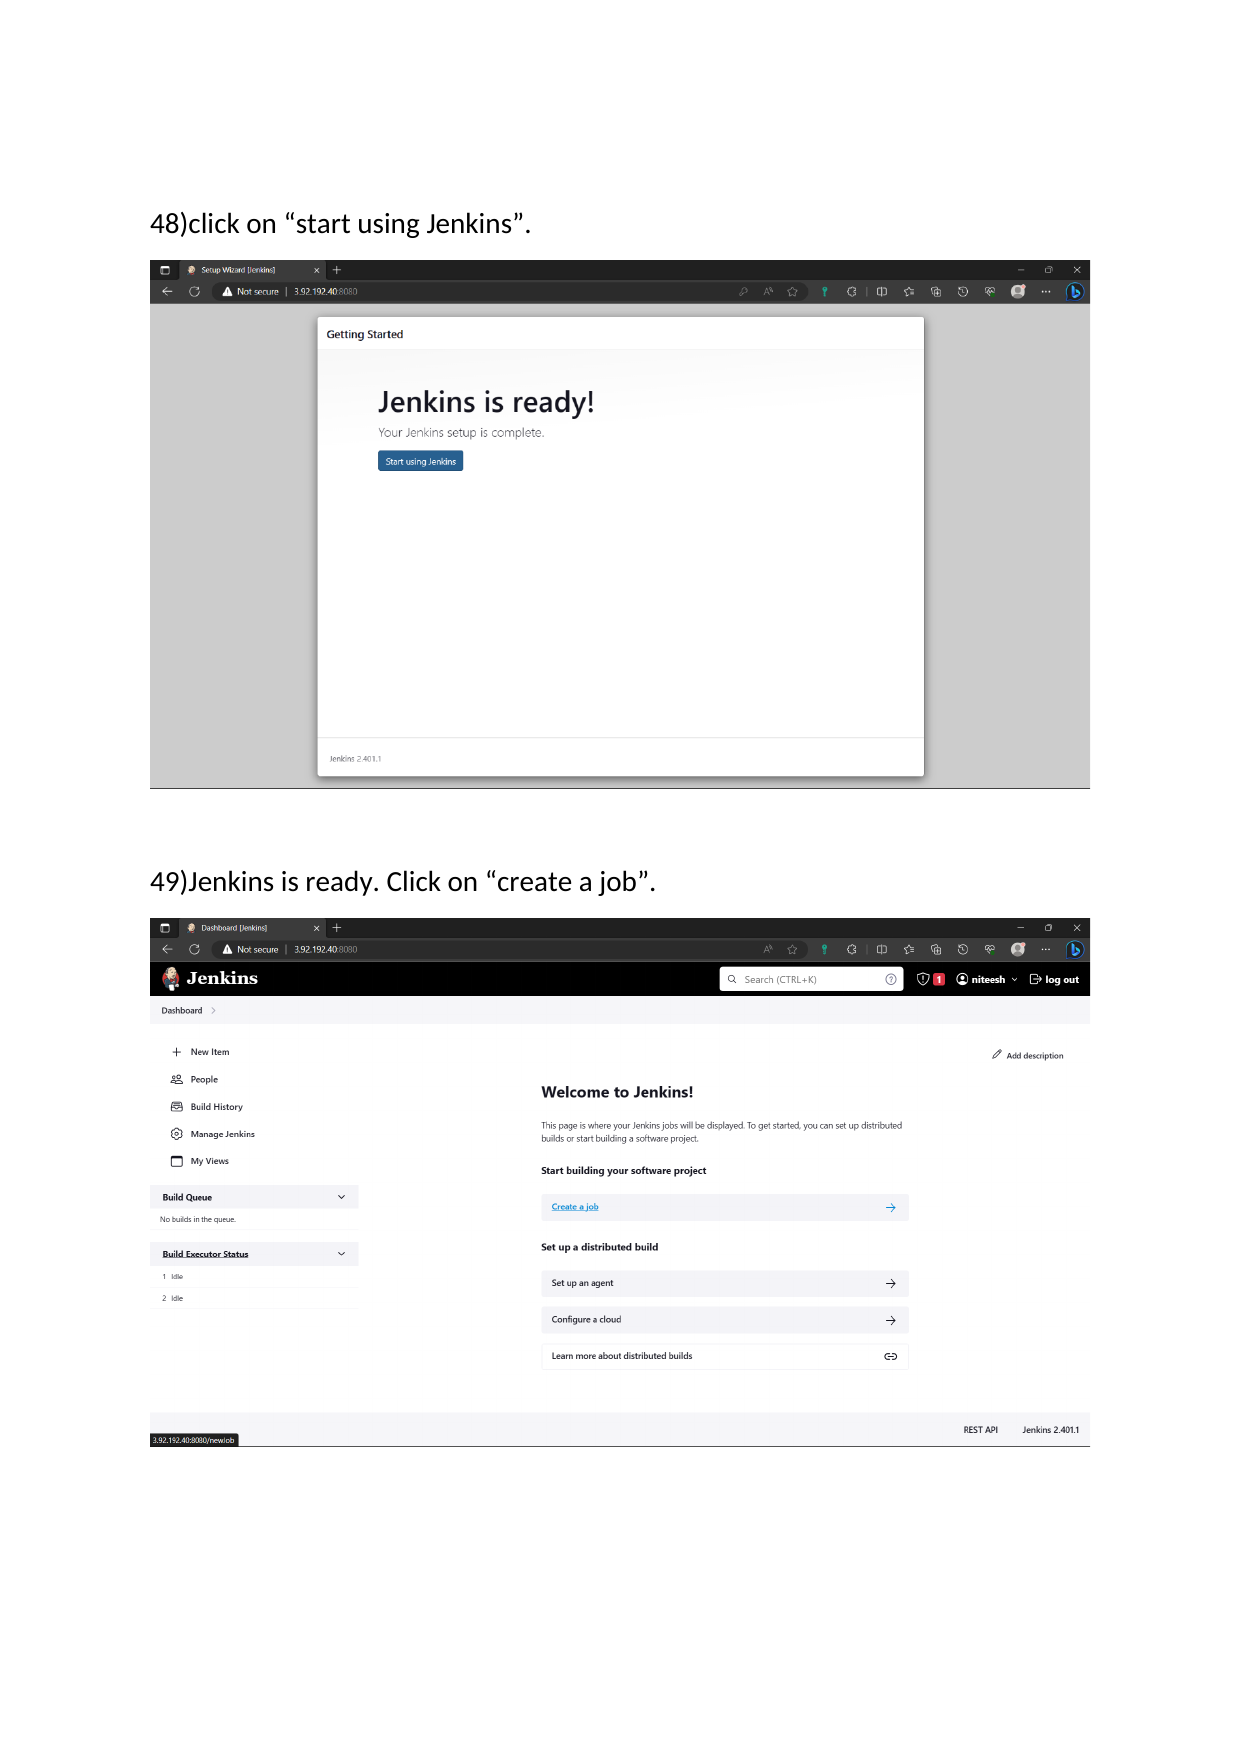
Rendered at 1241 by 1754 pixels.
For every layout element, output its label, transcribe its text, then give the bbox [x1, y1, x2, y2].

picture [150, 260, 1091, 789]
text 49)Jenkins is ready. Click on “create a job”. [150, 863, 1090, 899]
text 48)click on “start using Jenkins”. [150, 205, 1090, 241]
picture [150, 918, 1091, 1447]
